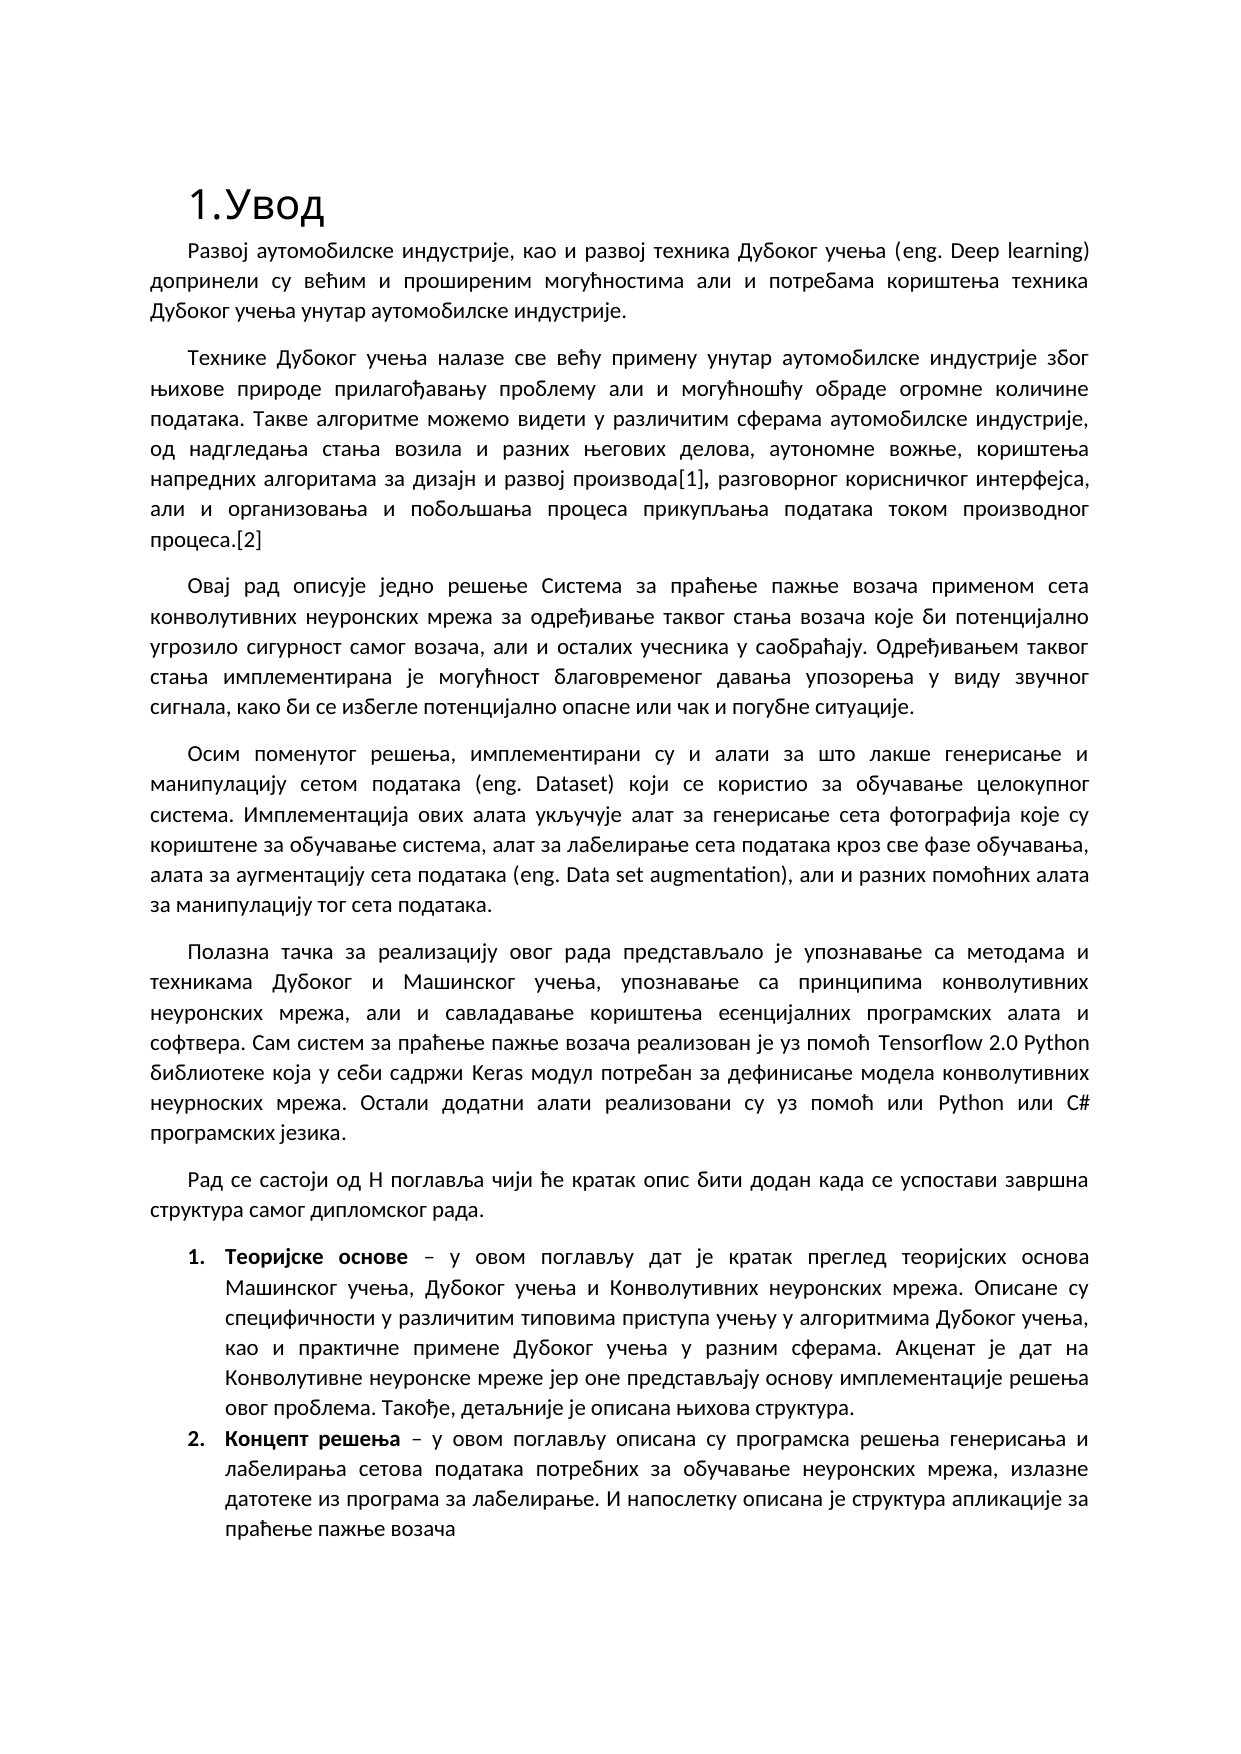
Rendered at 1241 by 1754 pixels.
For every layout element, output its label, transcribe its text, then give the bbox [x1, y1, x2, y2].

text Рад се састоји од Н поглавља чији ће кратак опис бити додан када се успостави завршна структура самог дипломског рада. [150, 1165, 1090, 1224]
text Развој аутомобилске индустрије, као и развој техника Дубоког учења (eng. Deep learning) допринели су већим и проширеним могућностима али и потребама кориштења техника Дубоког учења унутар аутомобилске индустрије. [150, 236, 1090, 325]
list Теоријске основе – у овом поглављу дат је кратак преглед теоријских основа Машинског учења, Дубоког учења и Конволутивних неуронских мрежа. Описане су специфичности у различитим типовима приступа учењу у алгоритмима Дубоког учења, као и практичне примене Дубоког учења у разним сферама. Акценат је дат на Конволутивне неуронске мреже јер оне представљају основу имплементације решења овог проблема. Такође, детаљније је описана њихова структура. [187, 1242, 1090, 1422]
subtitle Увод [187, 175, 1090, 232]
text Осим поменутог решења, имплементирани су и алати за што лакше генерисање и манипулацију сетом података (eng. Dataset) који се користио за обучавање целокупног система. Имплементација ових алата укључује алат за генерисање сета фотографија које су кориштене за обучавање система, алат за лабелирање сета података кроз све фазе обучавања, алата за аугментацију сета података (eng. Data set augmentation), али и разних помоћних алата за манипулацију тог сета података. [150, 739, 1090, 918]
text Полазна тачка за реализацију овог рада представљало је упознавање са методама и техникама Дубоког и Машинског учења, упознавање са принципима конволутивних неуронских мрежа, али и савладавање кориштења есенцијалних програмских алата и софтвера. Сам систем за праћење пажње возача реализован је уз помоћ Tensorflow 2.0 Python библиотеке која у себи садржи Keras модул потребан за дефинисање модела конволутивних неурноских мрежа. Остали додатни алати реализовани су уз помоћ или Python или C# програмских језика. [150, 937, 1090, 1147]
text Овај рад описује једно решење Система за праћење пажње возача применом сета конволутивних неуронских мрежа за одређивање таквог стања возача које би потенцијално угрозило сигурност самог возача, али и осталих учесника у саобраћају. Одређивањем таквог стања имплементирана је могућност благовременог давања упозорења у виду звучног сигнала, како би се избегле потенцијално опасне или чак и погубне ситуације. [150, 572, 1090, 721]
list Концепт решења – у овом поглављу описана су програмска решења генерисања и лабелирања сетова података потребних за обучавање неуронских мрежа, излазне датотеке из програма за лабелирање. И напослетку описана је структура апликације за праћење пажње возача [187, 1424, 1090, 1542]
text Технике Дубоког учења налазе све већу примену унутар аутомобилске индустрије због њихове природе прилагођавању проблему али и могућношћу обраде огромне количине података. Такве алгоритме можемо видети у различитим сферама аутомобилске индустрије, од надгледања стања возила и разних његових делова, аутономне вожње, кориштења напредних алгоритама за дизајн и развој производа[1], разговорног корисничког интерфејса, али и организовања и побољшања процеса прикупљања података током производног процеса.[2] [150, 343, 1090, 553]
